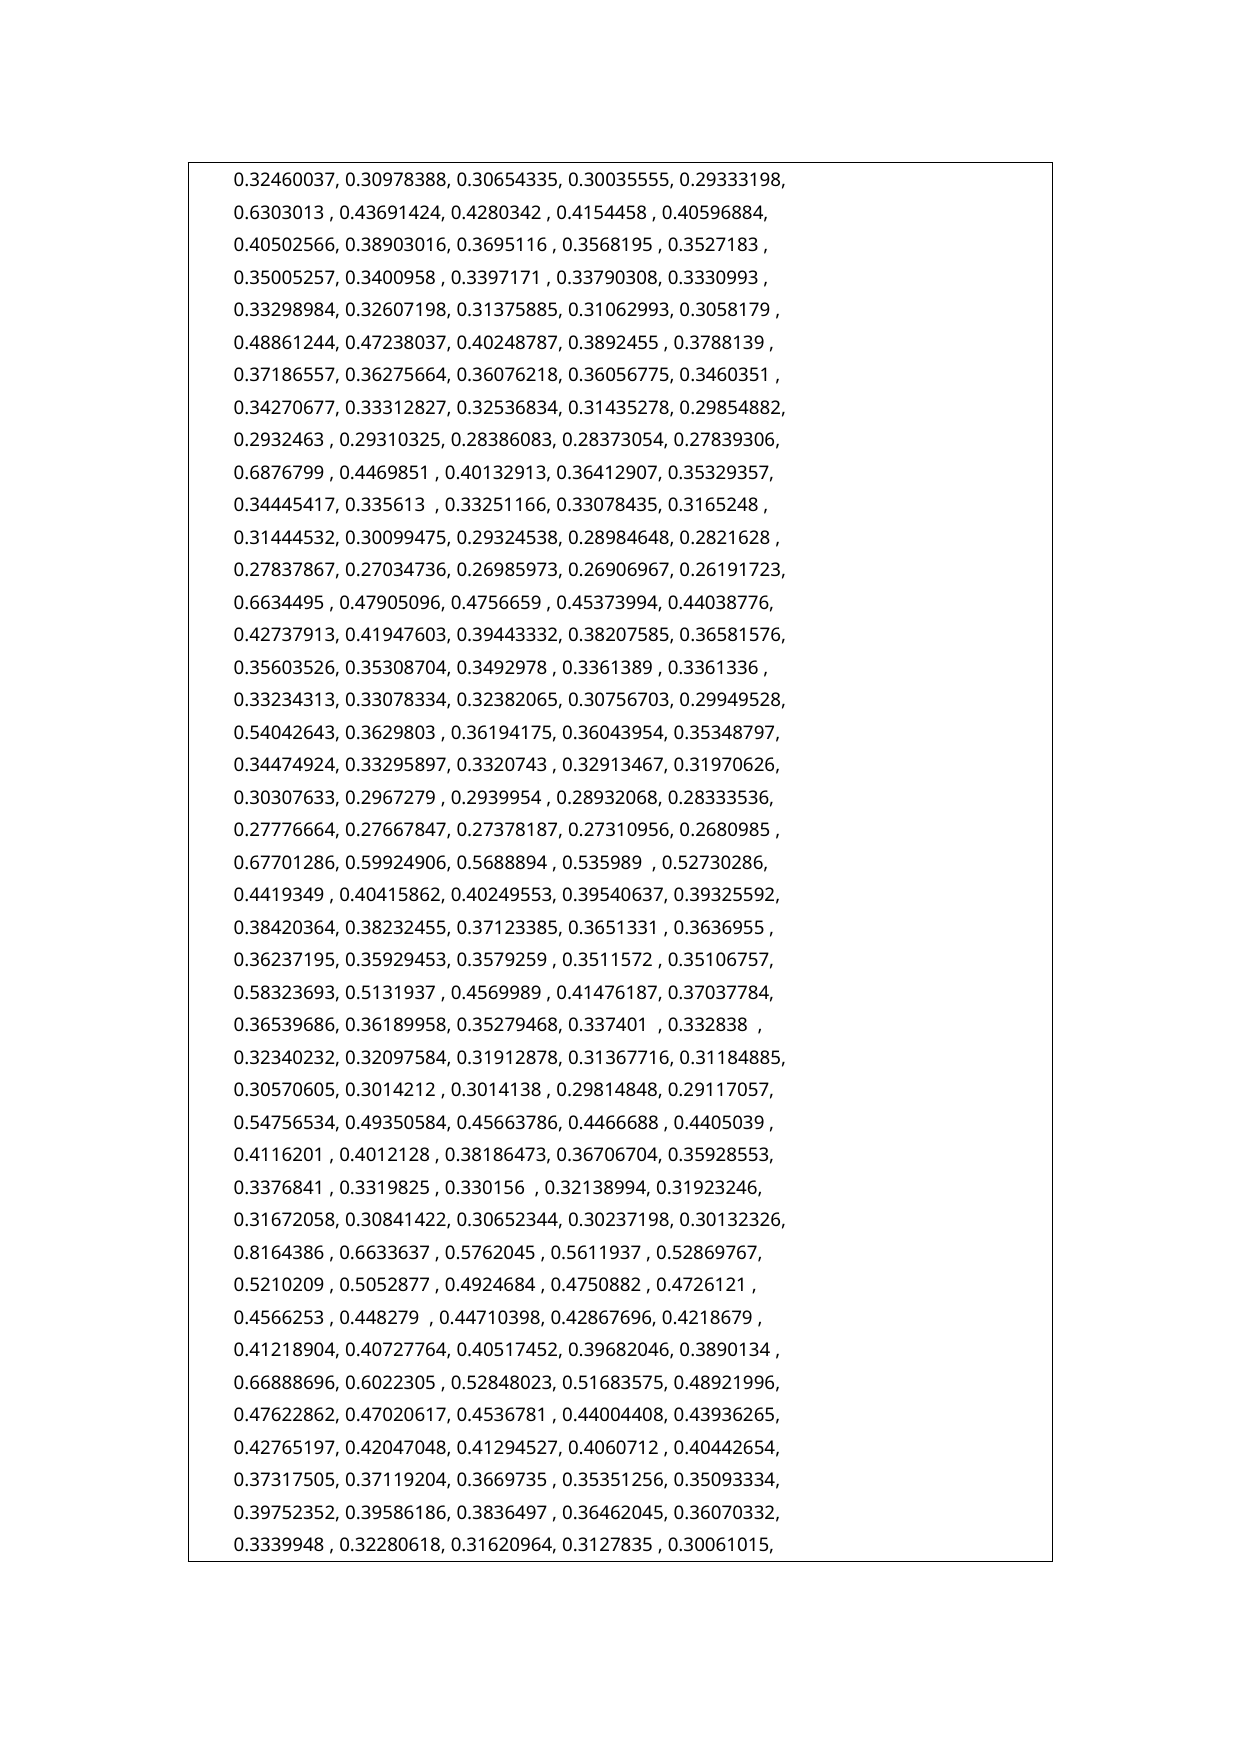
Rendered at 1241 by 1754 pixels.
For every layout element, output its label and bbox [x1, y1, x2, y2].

table_header [189, 163, 1052, 1561]
